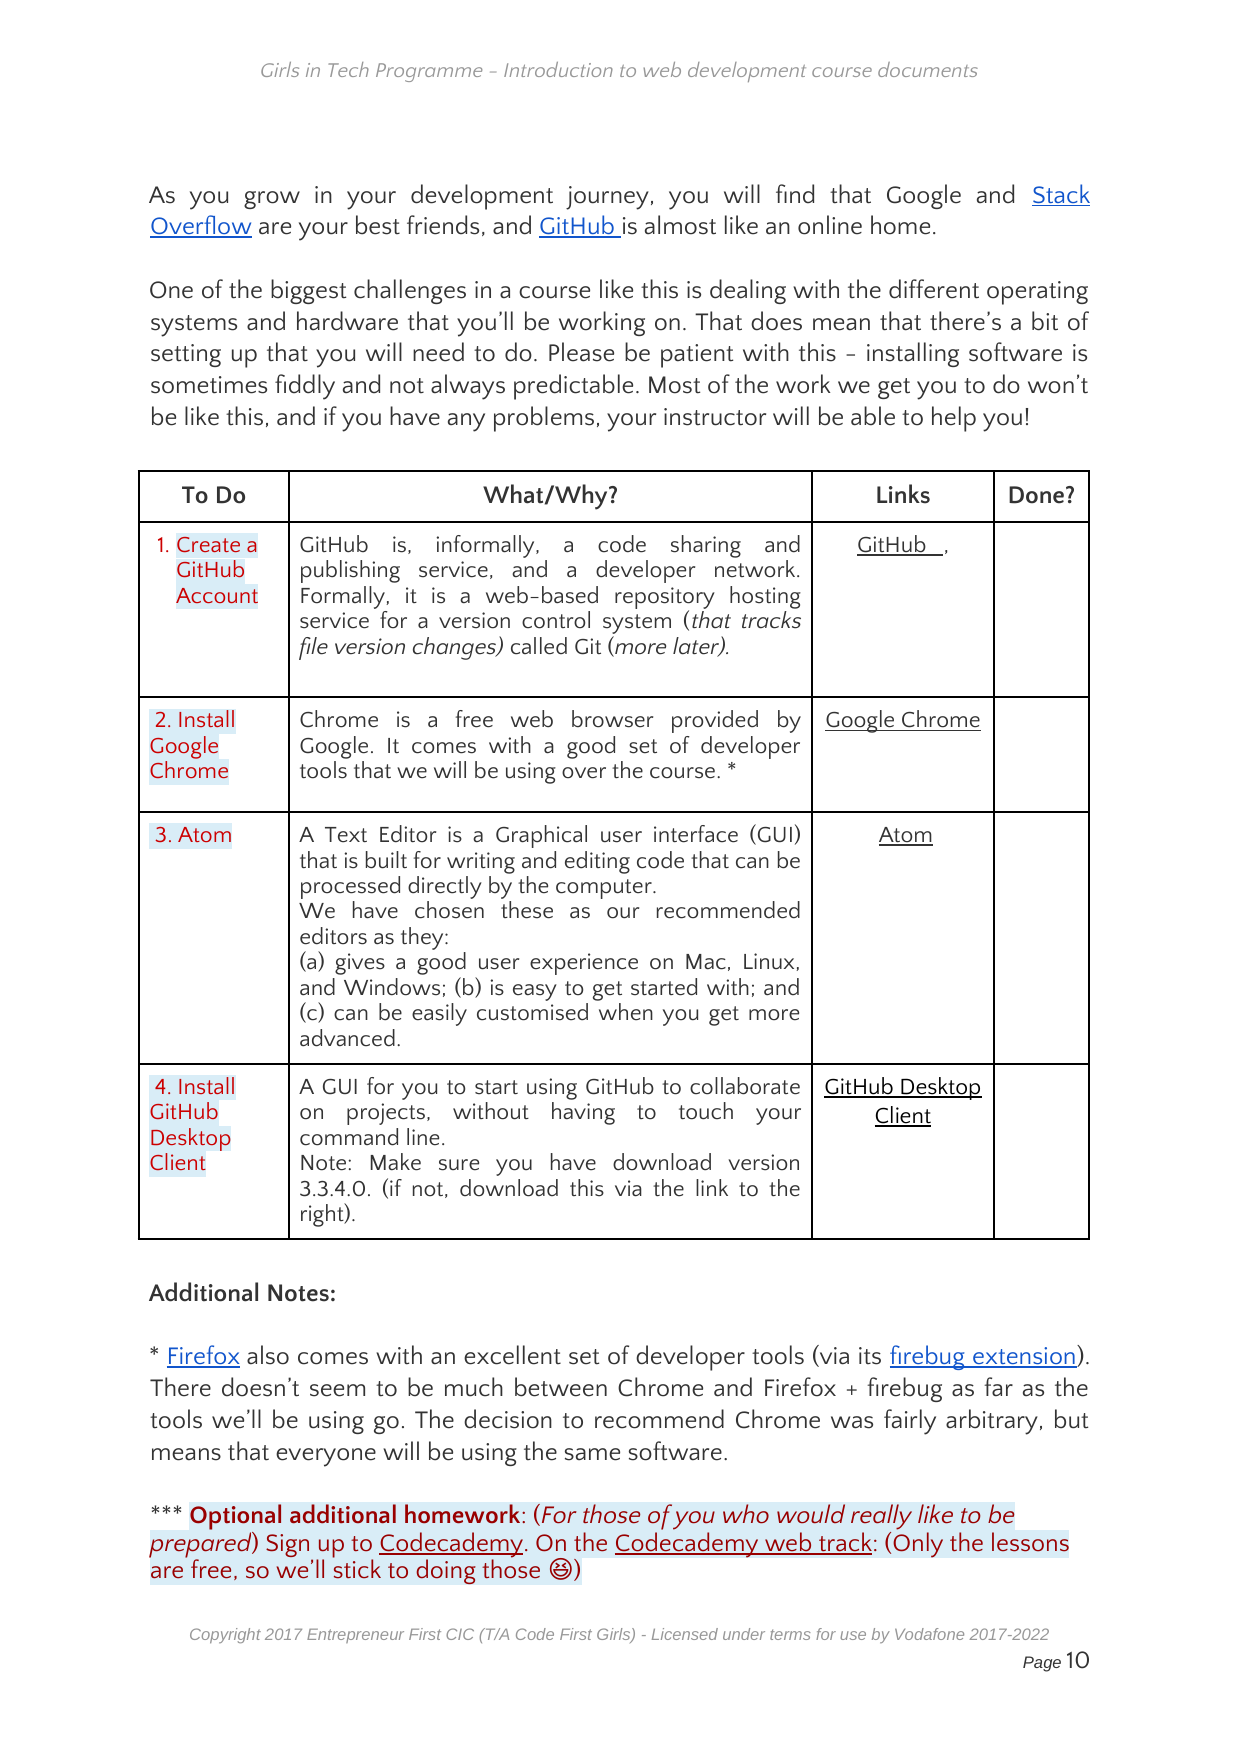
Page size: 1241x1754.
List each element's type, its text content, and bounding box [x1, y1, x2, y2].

text As you grow in your development journey, you will find that Google and Stack Overflow are your best friends, and GitHub is almost like an online home. [148, 182, 1090, 241]
table_cell A Text Editor is a Graphical user interface (GUI) that is built for writing and editing code that can be processed directly by the computer. We have chosen these as our recommended editors as they: (a) gives a good user experience on Mac, Linux, and Windows; (b) is easy to get started with; and (c) can be easily customised when you get more advanced. [290, 813, 811, 1062]
table_cell Chrome is a free web browser provided by Google. It comes with a good set of developer tools that we will be using over the course. * [290, 698, 811, 811]
table_cell Atom [813, 813, 993, 1062]
table_cell GitHub is, informally, a code sharing and publishing service, and a developer network. Formally, it is a web-based repository hosting service for a version control system (that tracks file version changes) called Git (more later). [290, 523, 811, 696]
table_cell 3. Atom [140, 813, 288, 1062]
text One of the biggest challenges in a course like this is dealing with the different operating systems and hardware that you’ll be working on. That does mean that there’s a bit of setting up that you will need to do. Please be patient with this - installing software is sometimes fiddly and not always predictable. Most of the work we get you to do won’t be like this, and if you have any problems, your instructor will be able to help you! [148, 277, 1090, 432]
table_cell GitHub , [813, 523, 993, 696]
table_header What/Why? [290, 472, 811, 521]
table_cell 2. Install Google Chrome [140, 698, 288, 811]
table_cell 4. Install GitHub Desktop Client [140, 1065, 288, 1238]
table_header Done? [995, 472, 1088, 521]
text *** Optional additional homework: (For those of you who would really like to be prepared) Sign up to Codecademy. On the Codecademy web track: (Only the lessons are free, so we’ll stick to doing those 😆) [582, 1502, 1090, 1585]
table_cell [995, 698, 1088, 811]
table_cell Create a GitHub Account [140, 523, 288, 696]
table_cell [995, 523, 1088, 696]
table_cell [995, 1065, 1088, 1238]
table_cell Google Chrome [813, 698, 993, 811]
table_cell GitHub Desktop Client [813, 1065, 993, 1238]
table_header Links [813, 472, 993, 521]
text * Firefox also comes with an excellent set of developer tools (via its firebug extension). There doesn’t seem to be much between Chrome and Firefox + firebug as far as the tools we’ll be using go. The decision to recommend Chrome was fairly arbitrary, but means that everyone will be using the same software. [148, 1343, 1090, 1466]
table_cell [995, 813, 1088, 1062]
table_header To Do [140, 472, 288, 521]
text Additional Notes: [148, 1280, 1090, 1307]
table_cell A GUI for you to start using GitHub to collaborate on projects, without having to touch your command line. Note: Make sure you have download version 3.3.4.0. (if not, download this via the link to the right). [290, 1065, 811, 1238]
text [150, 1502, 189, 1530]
